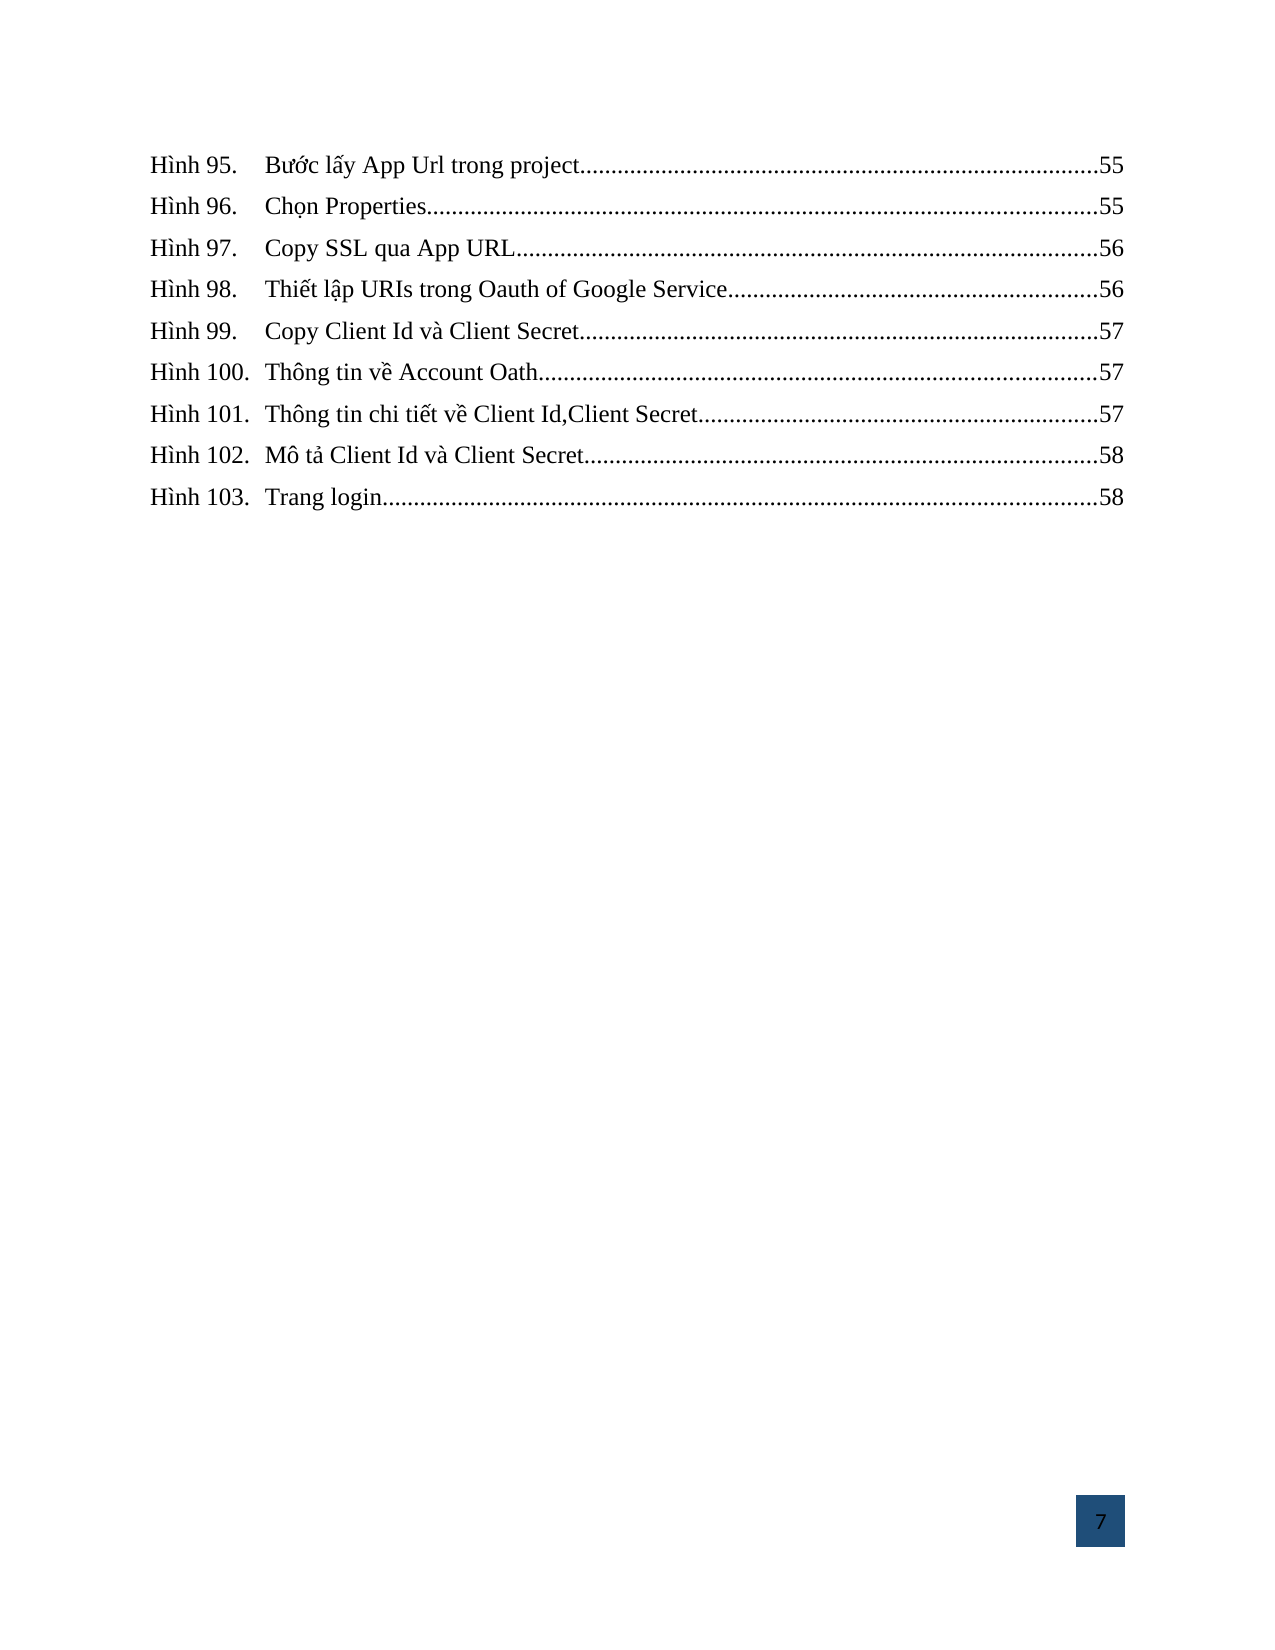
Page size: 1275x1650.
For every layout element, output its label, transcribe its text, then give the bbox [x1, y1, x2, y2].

text Hình 95. Bước lấy App Url trong project 55 [150, 150, 1125, 179]
text Hình 103. Trang login 58 [150, 482, 1125, 510]
text Hình 101. Thông tin chi tiết về Client Id,Client Secret 57 [150, 399, 1125, 427]
text Hình 100. Thông tin về Account Oath 57 [150, 357, 1125, 386]
text Hình 98. Thiết lập URIs trong Oauth of Google Service 56 [150, 274, 1125, 303]
text Hình 99. Copy Client Id và Client Secret 57 [150, 316, 1125, 344]
text Hình 102. Mô tả Client Id và Client Secret 58 [150, 440, 1125, 469]
text Hình 97. Copy SSL qua App URL 56 [150, 233, 1125, 262]
text Hình 96. Chọn Properties 55 [150, 191, 1125, 220]
